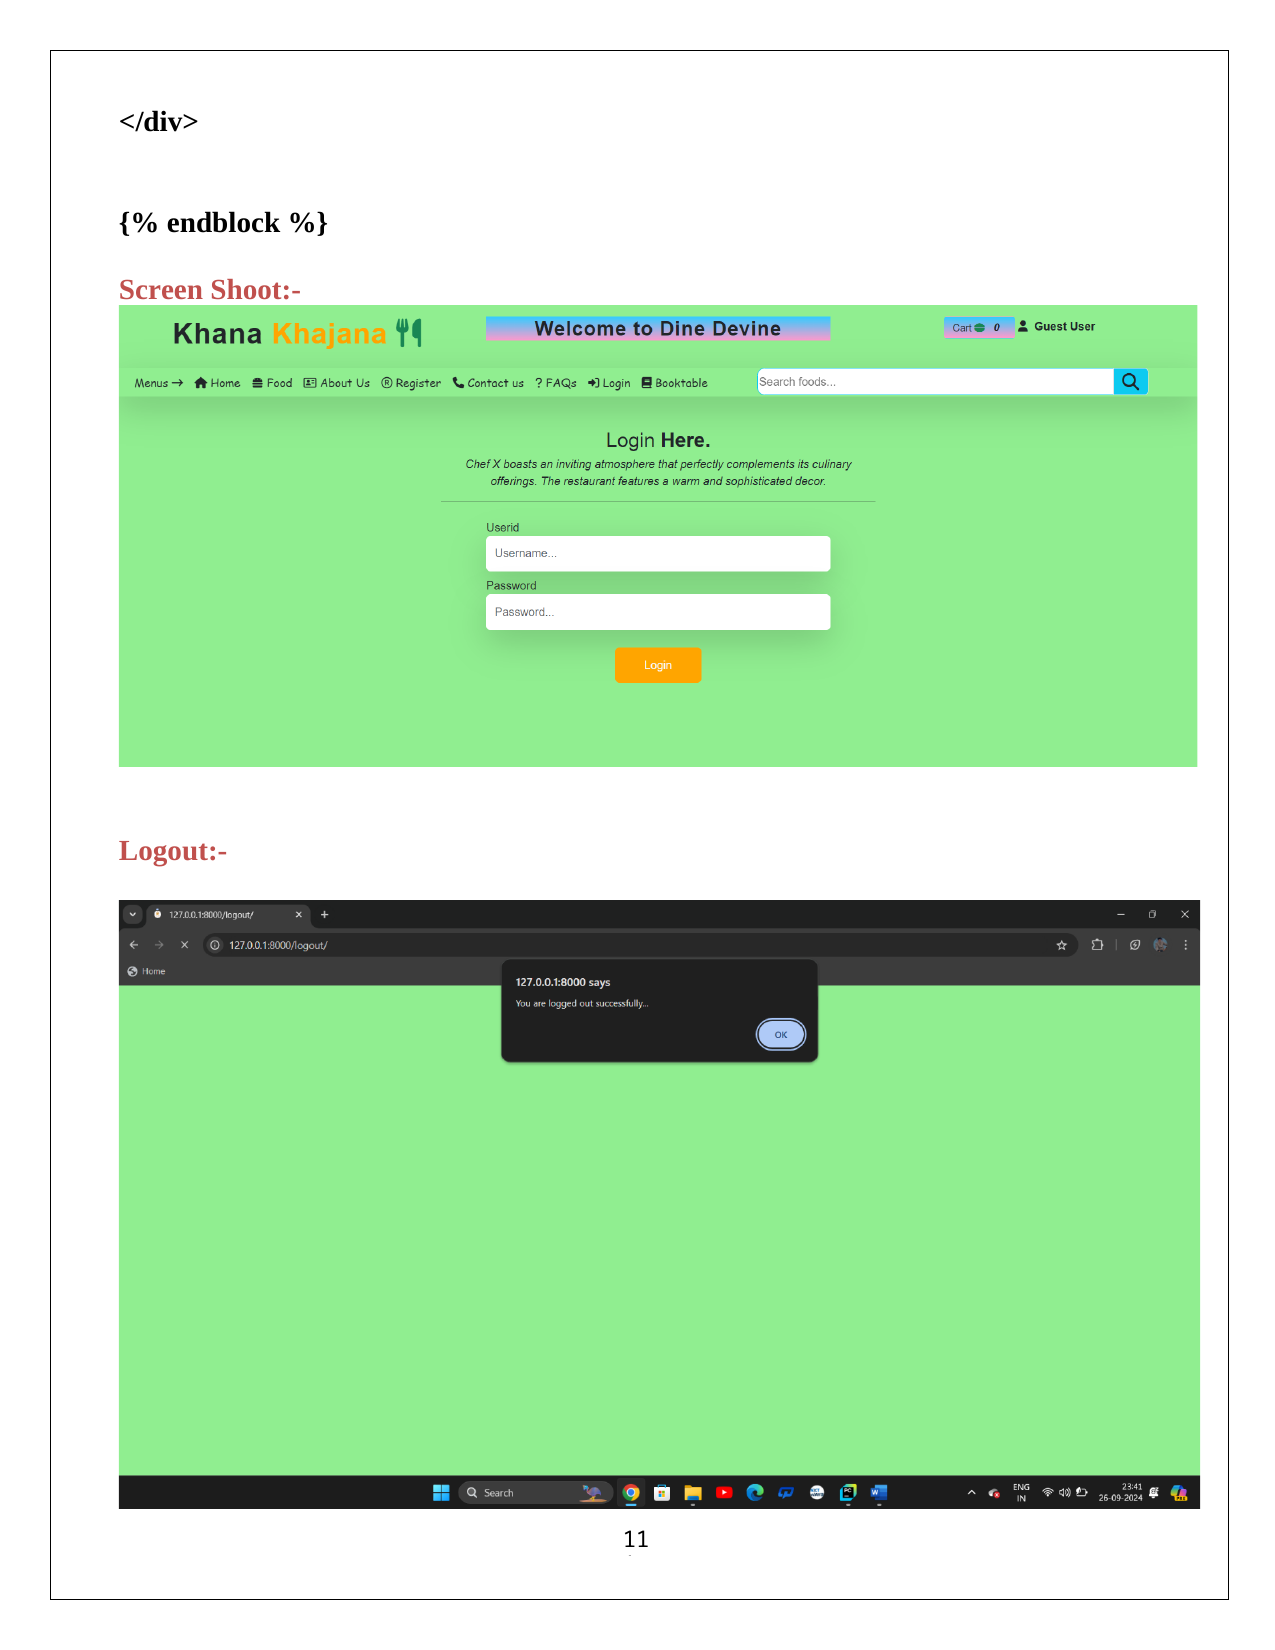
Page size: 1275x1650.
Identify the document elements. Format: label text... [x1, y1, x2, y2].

picture [118, 305, 1198, 767]
text Screen Shoot:- [119, 272, 1228, 305]
picture [118, 900, 1201, 1509]
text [119, 104, 1228, 238]
